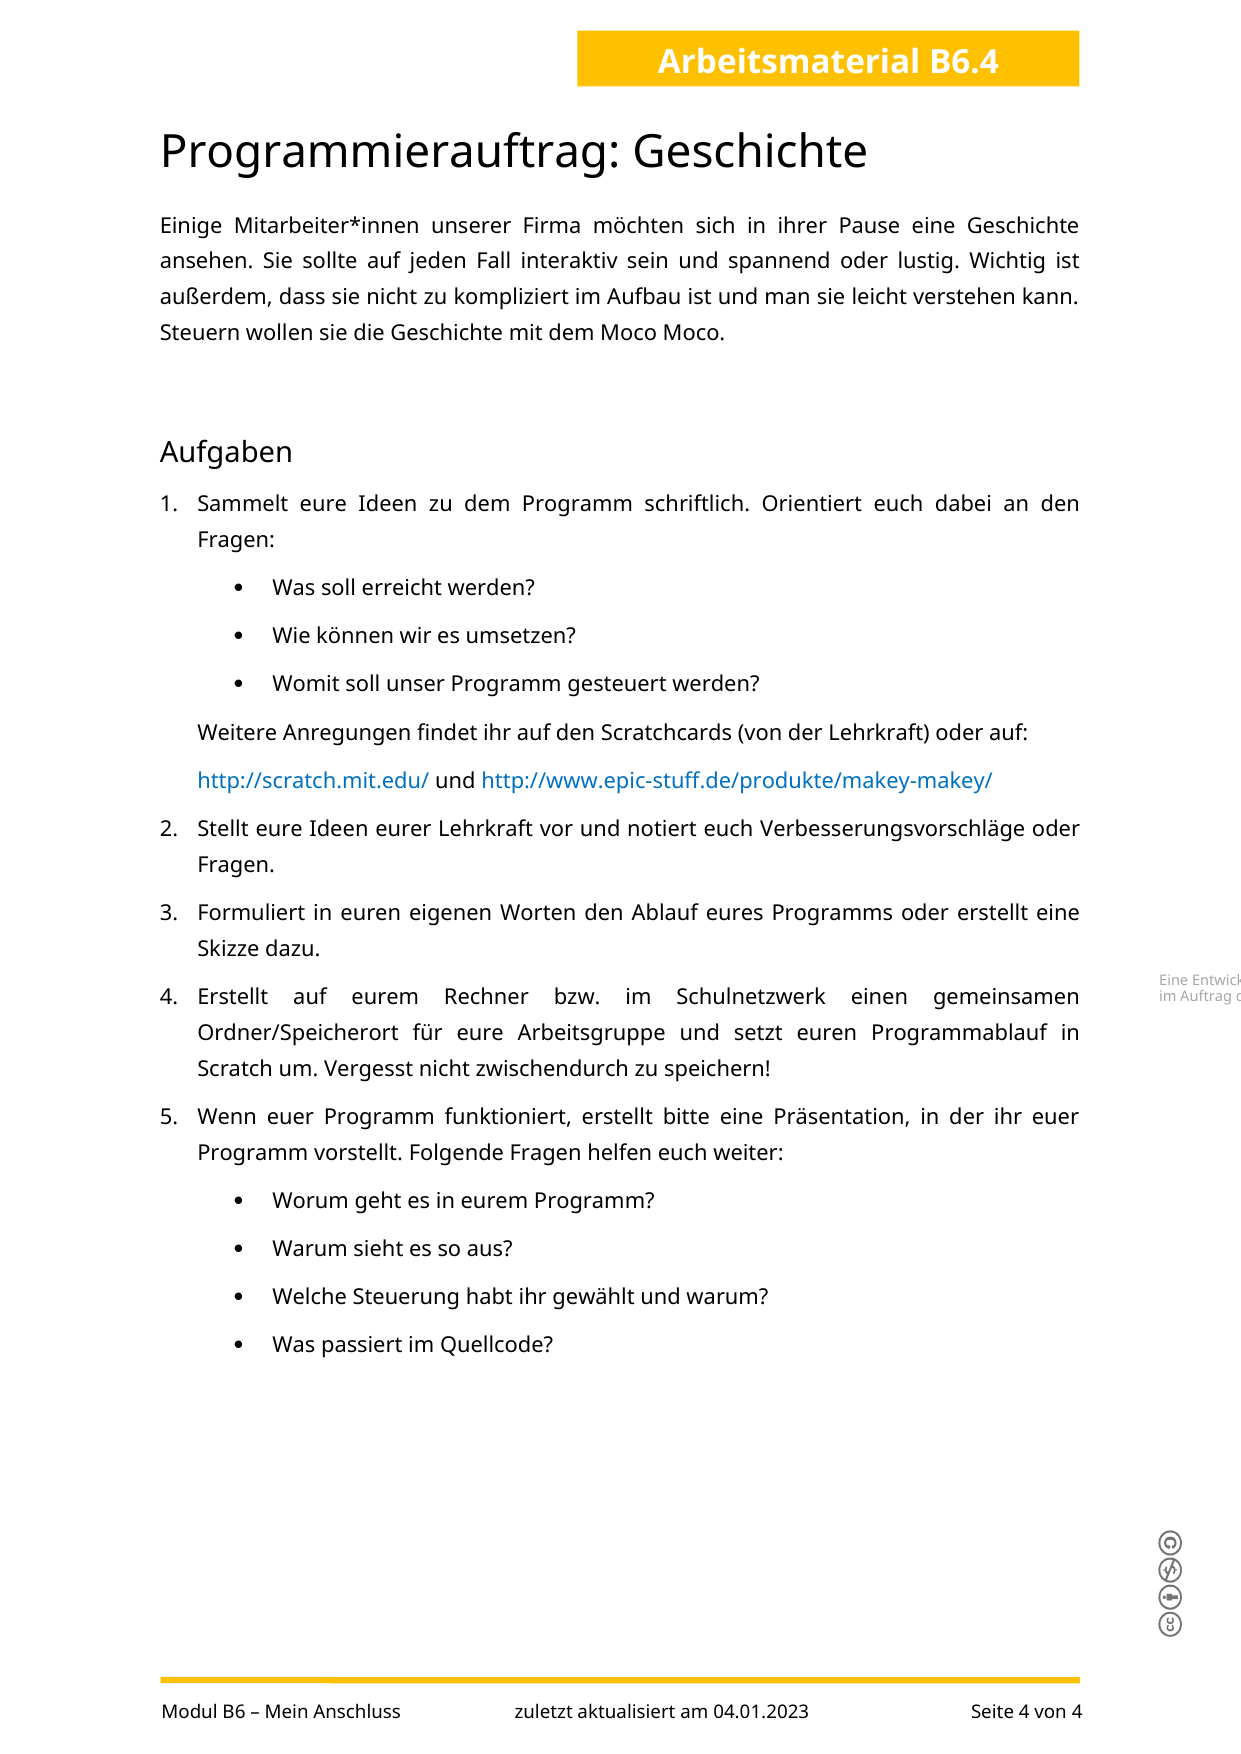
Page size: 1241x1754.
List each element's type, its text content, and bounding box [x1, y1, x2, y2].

list Was soll erreicht werden? [234, 572, 1081, 602]
list Wenn euer Programm funktioniert, erstellt bitte eine Präsentation, in der ihr euer Programm vorstellt. Folgende Fragen helfen euch weiter: [159, 1101, 1081, 1166]
text Programmierauftrag: Geschichte [159, 118, 1081, 181]
list Sammelt eure Ideen zu dem Programm schriftlich. Orientiert euch dabei an den Fragen: [159, 488, 1081, 553]
list Stellt eure Ideen eurer Lehrkraft vor und notiert euch Verbesserungsvorschläge oder Fragen. [159, 813, 1081, 879]
list Wie können wir es umsetzen? [234, 620, 1081, 650]
list Formuliert in euren eigenen Worten den Ablauf eures Programms oder erstellt eine Skizze dazu. [159, 897, 1081, 963]
list Weitere Anregungen findet ihr auf den Scratchcards (von der Lehrkraft) oder auf: [197, 717, 1081, 746]
list Welche Steuerung habt ihr gewählt und warum? [234, 1281, 1081, 1311]
list Erstellt auf eurem Rechner bzw. im Schulnetzwerk einen gemeinsamen Ordner/Speicherort für eure Arbeitsgruppe und setzt euren Programmablauf in Scratch um. Vergesst nicht zwischendurch zu speichern! [159, 981, 1081, 1082]
list http://scratch.mit.edu/ und http://www.epic-stuff.de/produkte/makey-makey/ [197, 765, 1081, 795]
list Was passiert im Quellcode? [234, 1329, 1081, 1359]
list Warum sieht es so aus? [234, 1233, 1081, 1263]
list Womit soll unser Programm gesteuert werden? [234, 668, 1081, 698]
list Worum geht es in eurem Programm? [234, 1185, 1081, 1214]
text Einige Mitarbeiter*innen unserer Firma möchten sich in ihrer Pause eine Geschichte ansehen. Sie sollte auf jeden Fall interaktiv sein und spannend oder lustig. Wichtig ist außerdem, dass sie nicht zu kompliziert im Aufbau ist und man sie leicht verstehen kann. Steuern wollen sie die Geschichte mit dem Moco Moco. [159, 209, 1081, 347]
subtitle Aufgaben [159, 432, 1081, 471]
